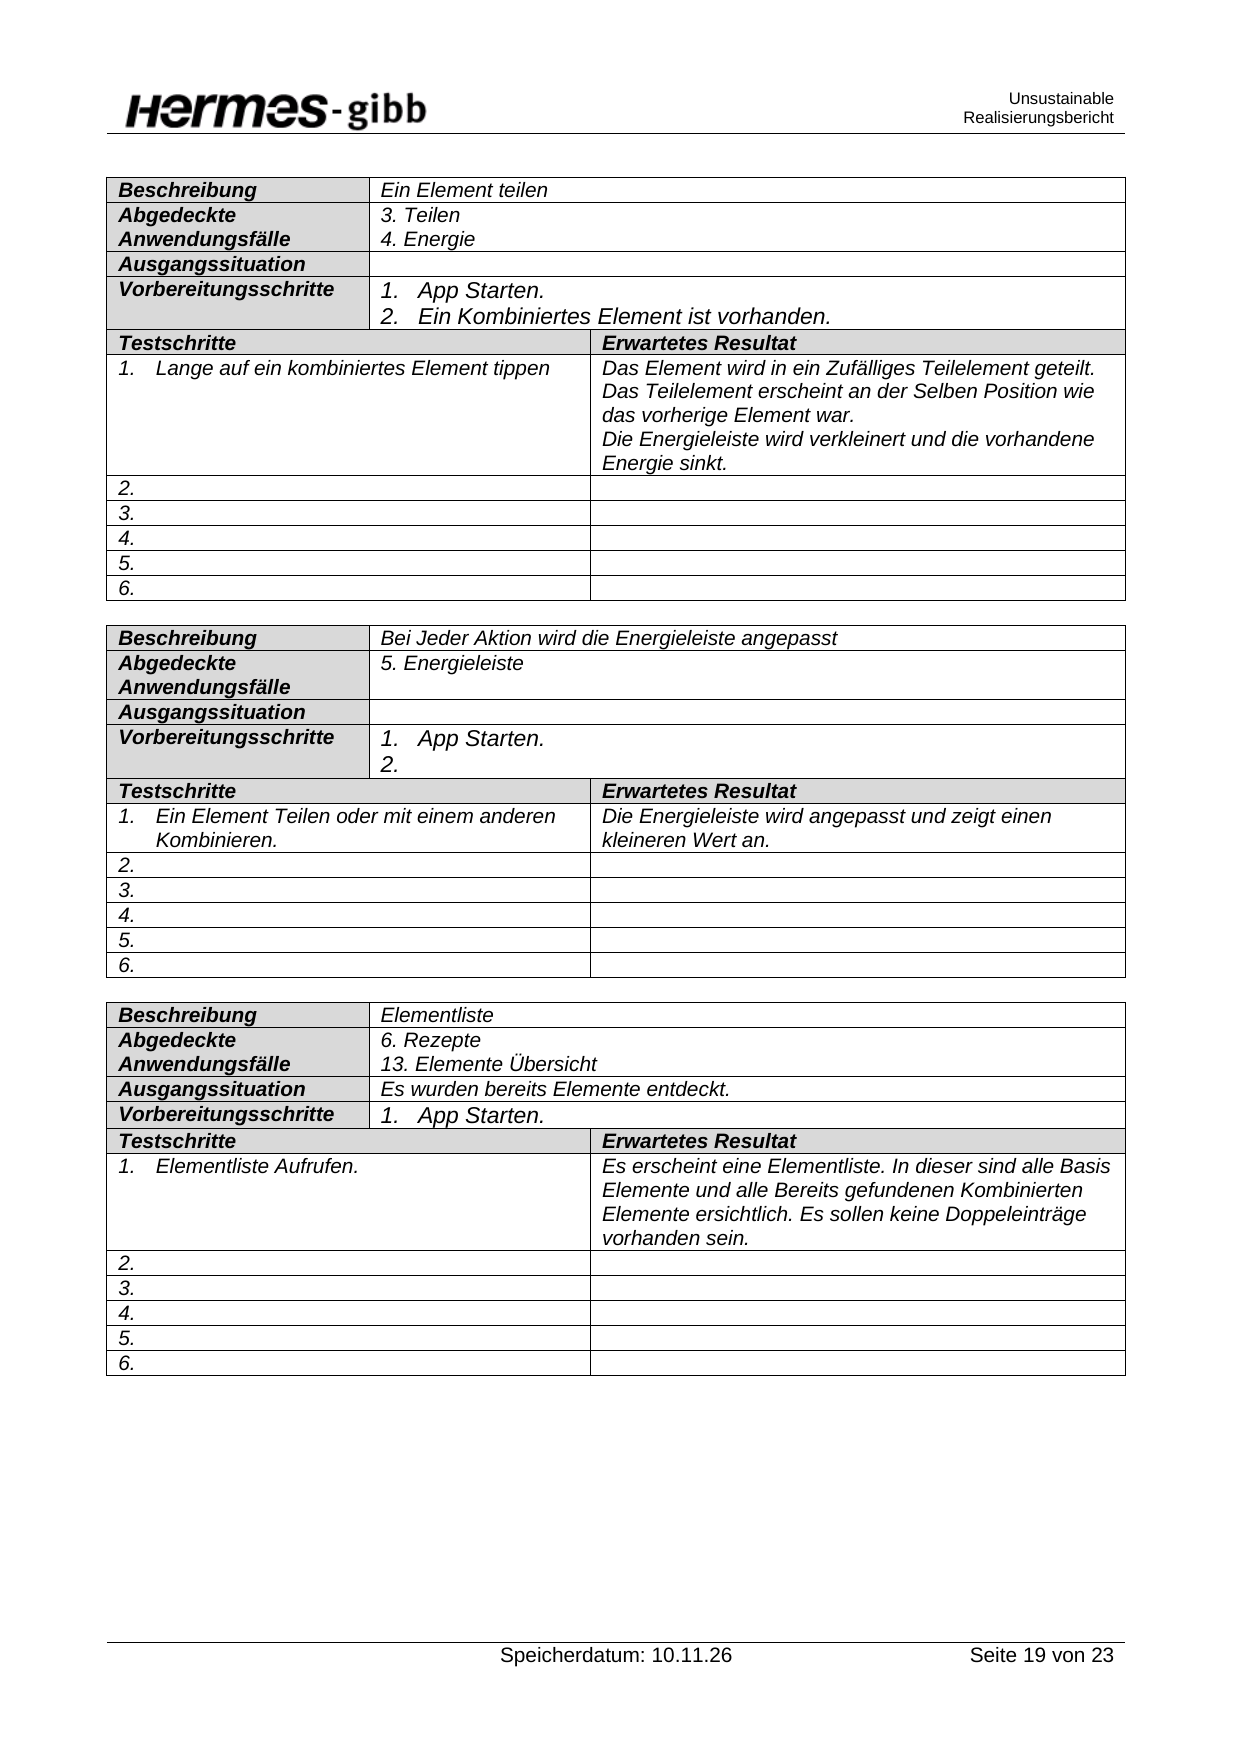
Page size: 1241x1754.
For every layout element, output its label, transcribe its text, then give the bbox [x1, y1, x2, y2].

table_cell [591, 1326, 1125, 1350]
table_cell Lange auf ein kombiniertes Element tippen [107, 355, 590, 475]
table_cell Ein Element Teilen oder mit einem anderen Kombinieren. [107, 804, 590, 852]
table_header Elementliste [370, 1003, 1125, 1027]
table_cell [107, 953, 590, 977]
table_cell [107, 1326, 590, 1350]
table_cell 5. Energieleiste [370, 651, 1125, 699]
table_cell [107, 1251, 590, 1275]
table_cell Testschritte [107, 779, 590, 803]
table_cell Elementliste Aufrufen. [107, 1154, 590, 1250]
table_header Beschreibung [107, 1003, 369, 1027]
table_cell Erwartetes Resultat [591, 1129, 1125, 1153]
table_cell Testschritte [107, 1129, 590, 1153]
table_cell [591, 501, 1125, 525]
table_cell [107, 501, 590, 525]
table_cell [591, 551, 1125, 575]
table_cell [107, 1276, 590, 1300]
table_cell [107, 928, 590, 952]
table_cell Abgedeckte Anwendungsfälle [107, 1028, 369, 1076]
table_cell [591, 576, 1125, 600]
table_cell Es erscheint eine Elementliste. In dieser sind alle Basis Elemente und alle Bereits gefundenen Kombinierten Elemente ersichtlich. Es sollen keine Doppeleinträge vorhanden sein. [591, 1154, 1125, 1250]
table_cell Ausgangssituation [107, 252, 369, 276]
table_cell [107, 476, 590, 500]
table_cell App Starten. [370, 1102, 1125, 1128]
table_cell Vorbereitungsschritte [107, 725, 369, 778]
table_cell Erwartetes Resultat [591, 779, 1125, 803]
table_cell Vorbereitungsschritte [107, 1102, 369, 1128]
table_cell Ausgangssituation [107, 1077, 369, 1101]
table_cell Abgedeckte Anwendungsfälle [107, 651, 369, 699]
table_cell [591, 903, 1125, 927]
table_cell Die Energieleiste wird angepasst und zeigt einen kleineren Wert an. [591, 804, 1125, 852]
table_cell Es wurden bereits Elemente entdeckt. [370, 1077, 1125, 1101]
table_header Ein Element teilen [370, 178, 1125, 202]
table_cell Erwartetes Resultat [591, 330, 1125, 354]
table_cell App Starten. [370, 725, 1125, 778]
table_cell [591, 853, 1125, 877]
table_cell [107, 526, 590, 550]
table_header Beschreibung [107, 178, 369, 202]
table_cell Abgedeckte Anwendungsfälle [107, 203, 369, 251]
table_header Bei Jeder Aktion wird die Energieleiste angepasst [370, 626, 1125, 650]
table_cell Das Element wird in ein Zufälliges Teilelement geteilt. Das Teilelement erscheint an der Selben Position wie das vorherige Element war. Die Energieleiste wird verkleinert und die vorhandene Energie sinkt. [591, 355, 1125, 475]
table_cell [107, 576, 590, 600]
table_header Beschreibung [107, 626, 369, 650]
table_cell [591, 1251, 1125, 1275]
table_cell [591, 1276, 1125, 1300]
table_cell [591, 953, 1125, 977]
table_cell [107, 551, 590, 575]
table_cell [591, 476, 1125, 500]
table_cell [370, 252, 1125, 276]
table_cell App Starten. Ein Kombiniertes Element ist vorhanden. [370, 277, 1125, 329]
table_cell 6. Rezepte 13. Elemente Übersicht [370, 1028, 1125, 1076]
table_cell Ausgangssituation [107, 700, 369, 724]
table_cell [591, 878, 1125, 902]
table_cell [370, 700, 1125, 724]
table_cell [107, 1301, 590, 1325]
table_cell [107, 878, 590, 902]
table_cell [107, 903, 590, 927]
table_cell [591, 928, 1125, 952]
table_cell [591, 1351, 1125, 1375]
table_cell Testschritte [107, 330, 590, 354]
table_cell [107, 1351, 590, 1375]
table_cell [107, 853, 590, 877]
table_cell [591, 1301, 1125, 1325]
table_cell 3. Teilen 4. Energie [370, 203, 1125, 251]
table_cell [591, 526, 1125, 550]
table_cell Vorbereitungsschritte [107, 277, 369, 329]
